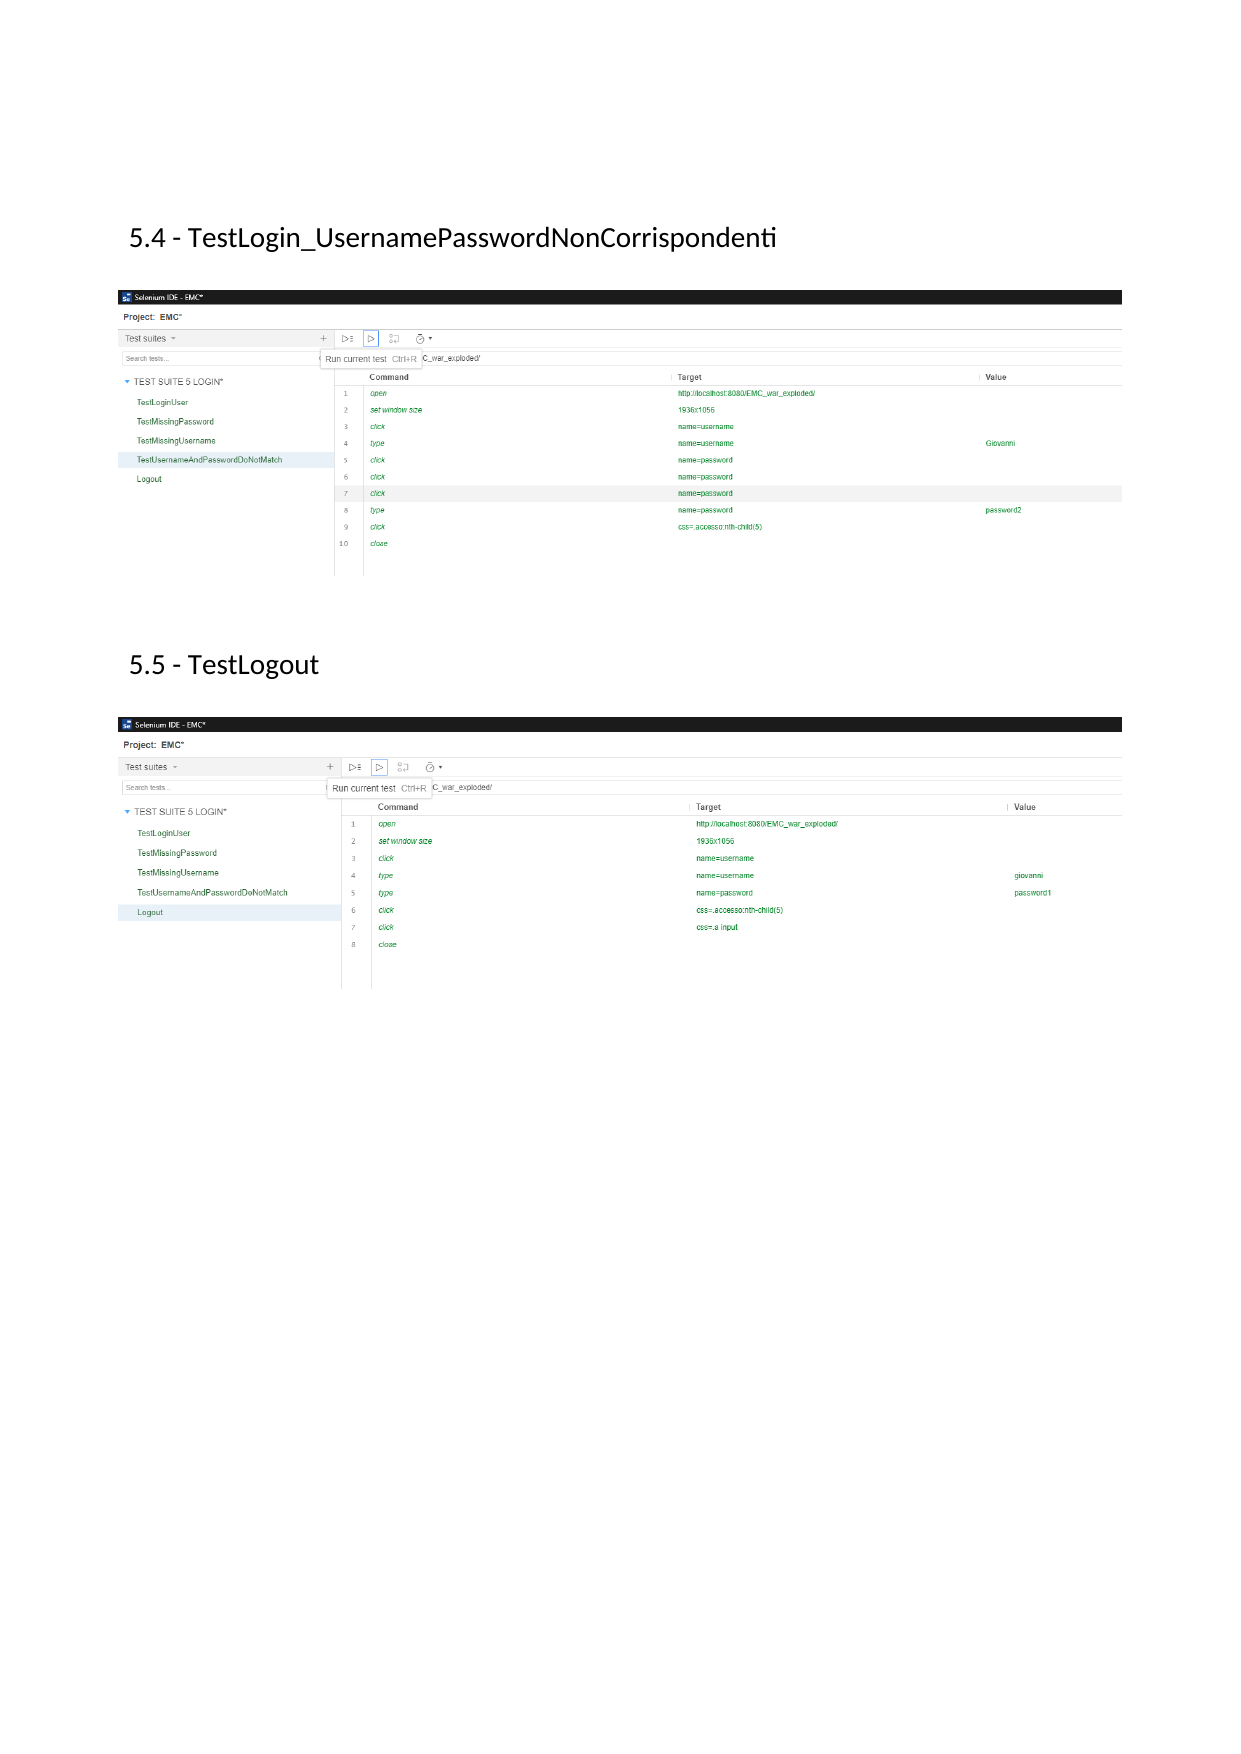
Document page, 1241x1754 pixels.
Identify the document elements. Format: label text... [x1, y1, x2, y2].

picture [118, 290, 1122, 576]
picture [118, 717, 1122, 989]
text 5.4 - TestLogin_UsernamePasswordNonCorrispondenti [129, 219, 1122, 254]
text 5.5 - TestLogout [129, 646, 1122, 682]
